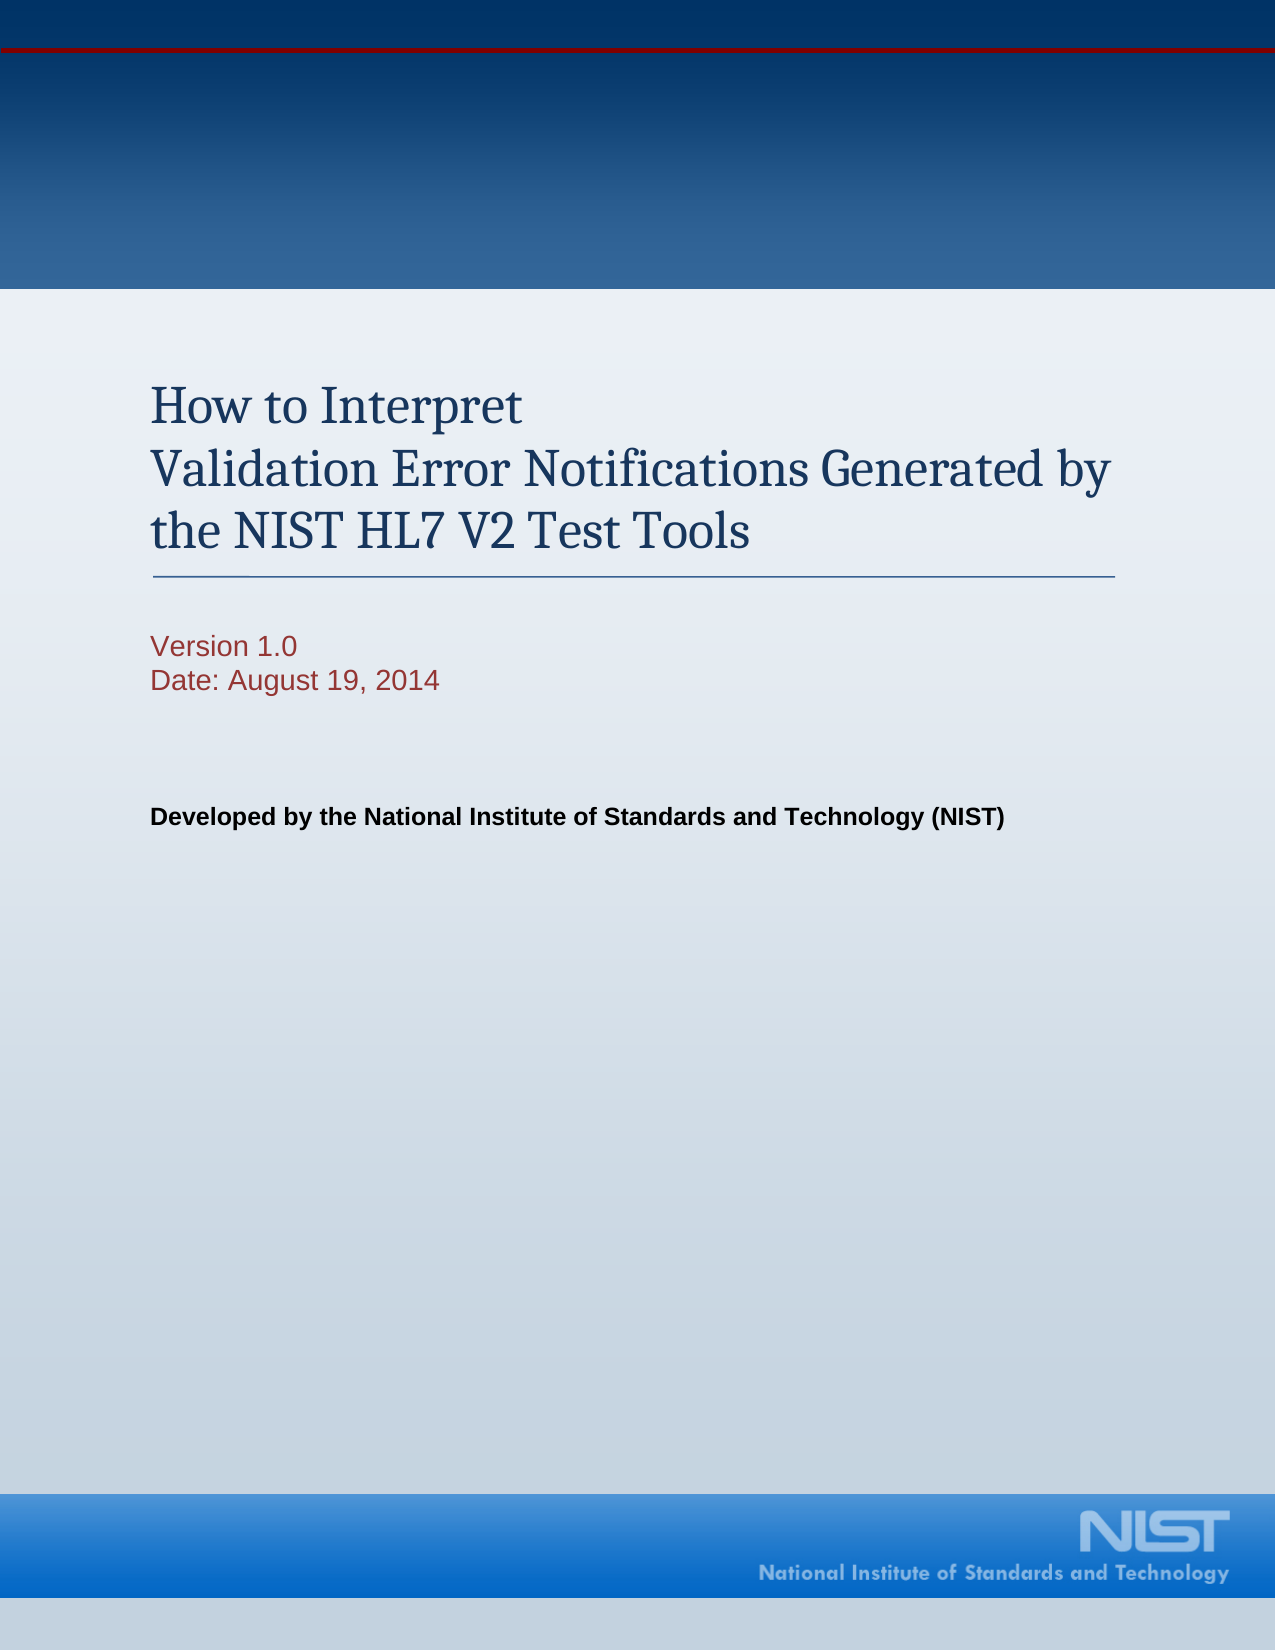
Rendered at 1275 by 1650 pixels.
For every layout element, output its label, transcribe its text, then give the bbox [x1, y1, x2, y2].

text Validation Error Notifications Generated by the NIST HL7 V2 Test Tools [150, 437, 1125, 562]
text Version 1.0 [150, 629, 1125, 662]
text How to Interpret [150, 375, 1125, 437]
text Date: August 19, 2014 [150, 662, 1125, 696]
text Developed by the National Institute of Standards and Technology (NIST) [150, 801, 1125, 830]
